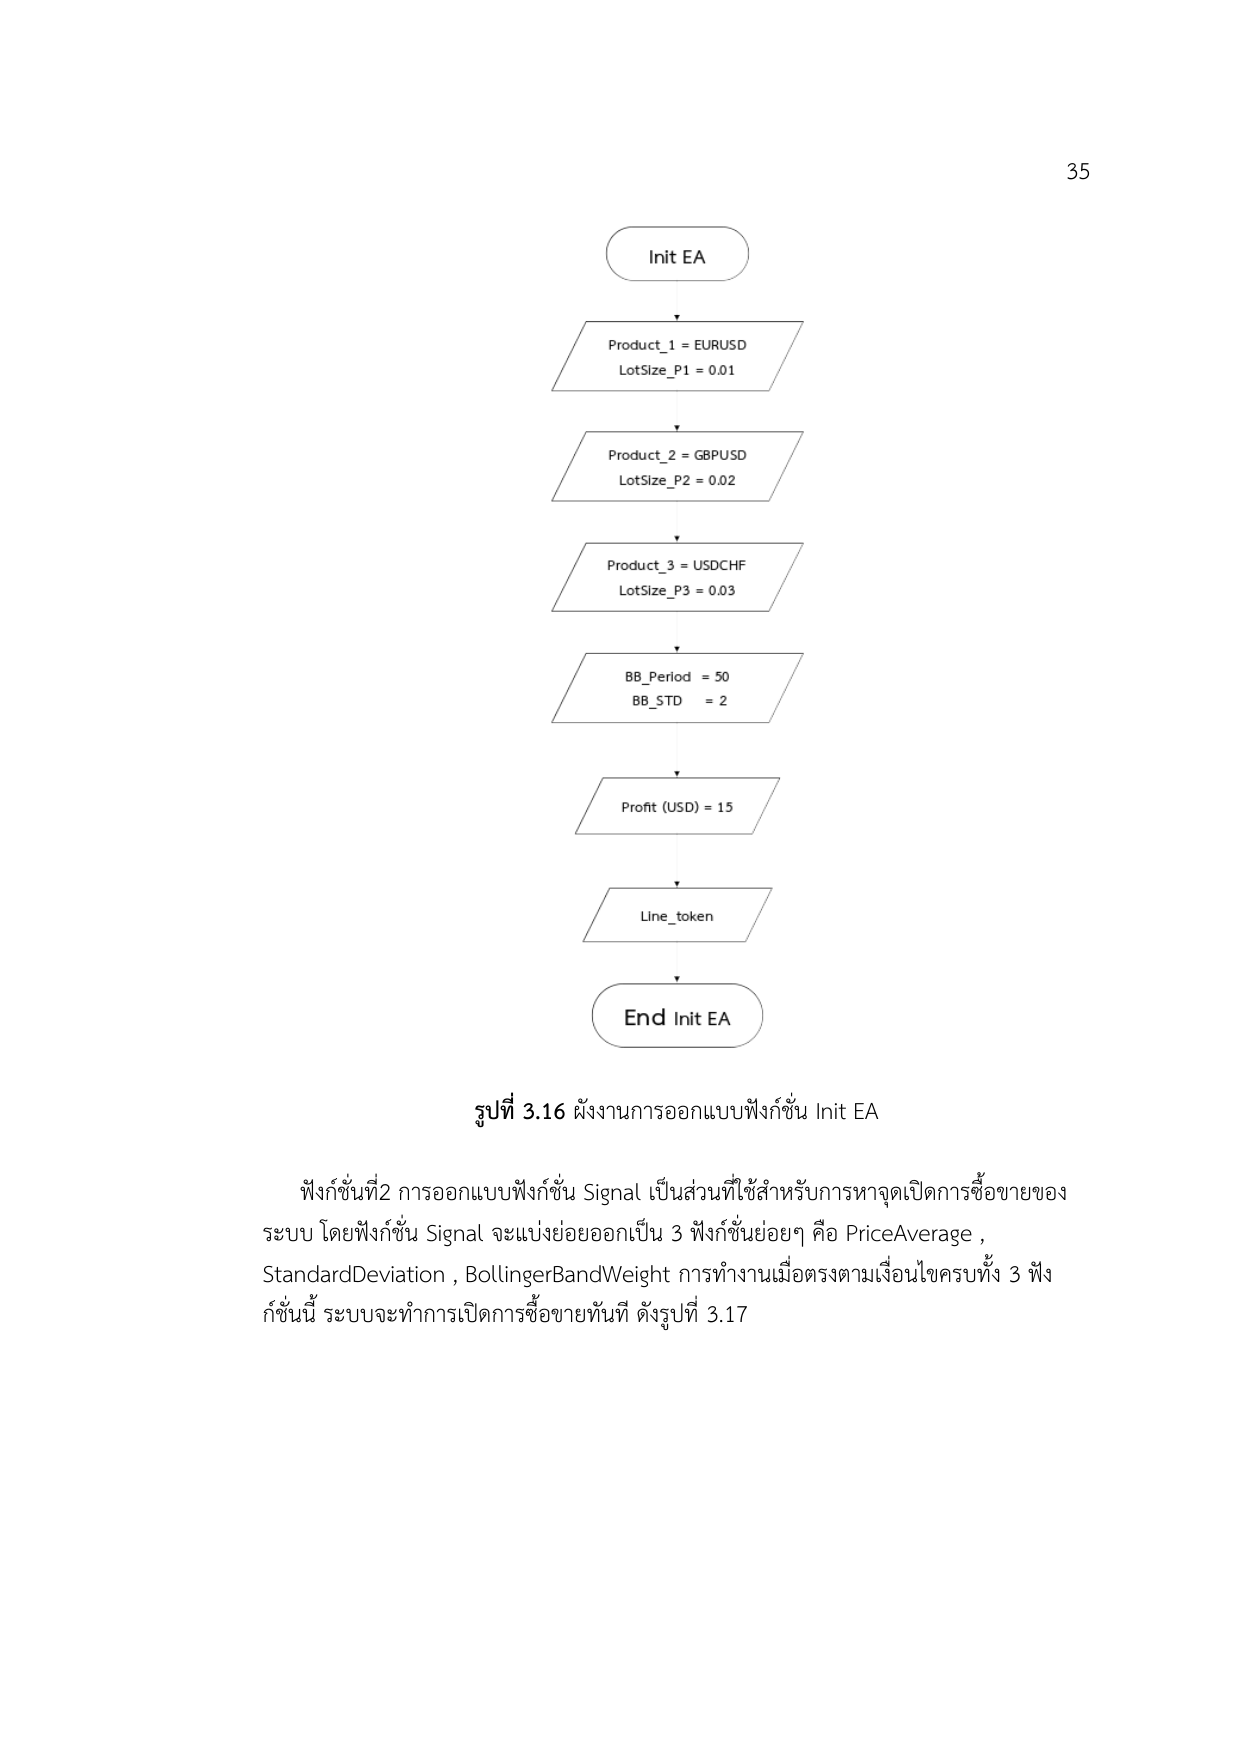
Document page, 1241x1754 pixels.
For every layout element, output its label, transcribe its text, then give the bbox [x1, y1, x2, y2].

text รูปที่ 3.16 ผังงานการออกแบบฟังก์ชั่น Init EA [262, 1090, 1090, 1128]
text ฟังก์ชั่นที่2 การออกแบบฟังก์ชั่น Signal เป็นส่วนที่ใช้สำหรับการหาจุดเปิดการซื้อขายของระบบ โดยฟังก์ชั่น Signal จะแบ่งย่อยออกเป็น 3 ฟังก์ชั่นย่อยๆ คือ PriceAverage , StandardDeviation , BollingerBandWeight การทำงานเมื่อตรงตามเงื่อนไขครบทั้ง 3 ฟังก์ชั่นนี้ ระบบจะทำการเปิดการซื้อขายทันที ดังรูปที่ 3.17 [262, 1171, 1090, 1331]
